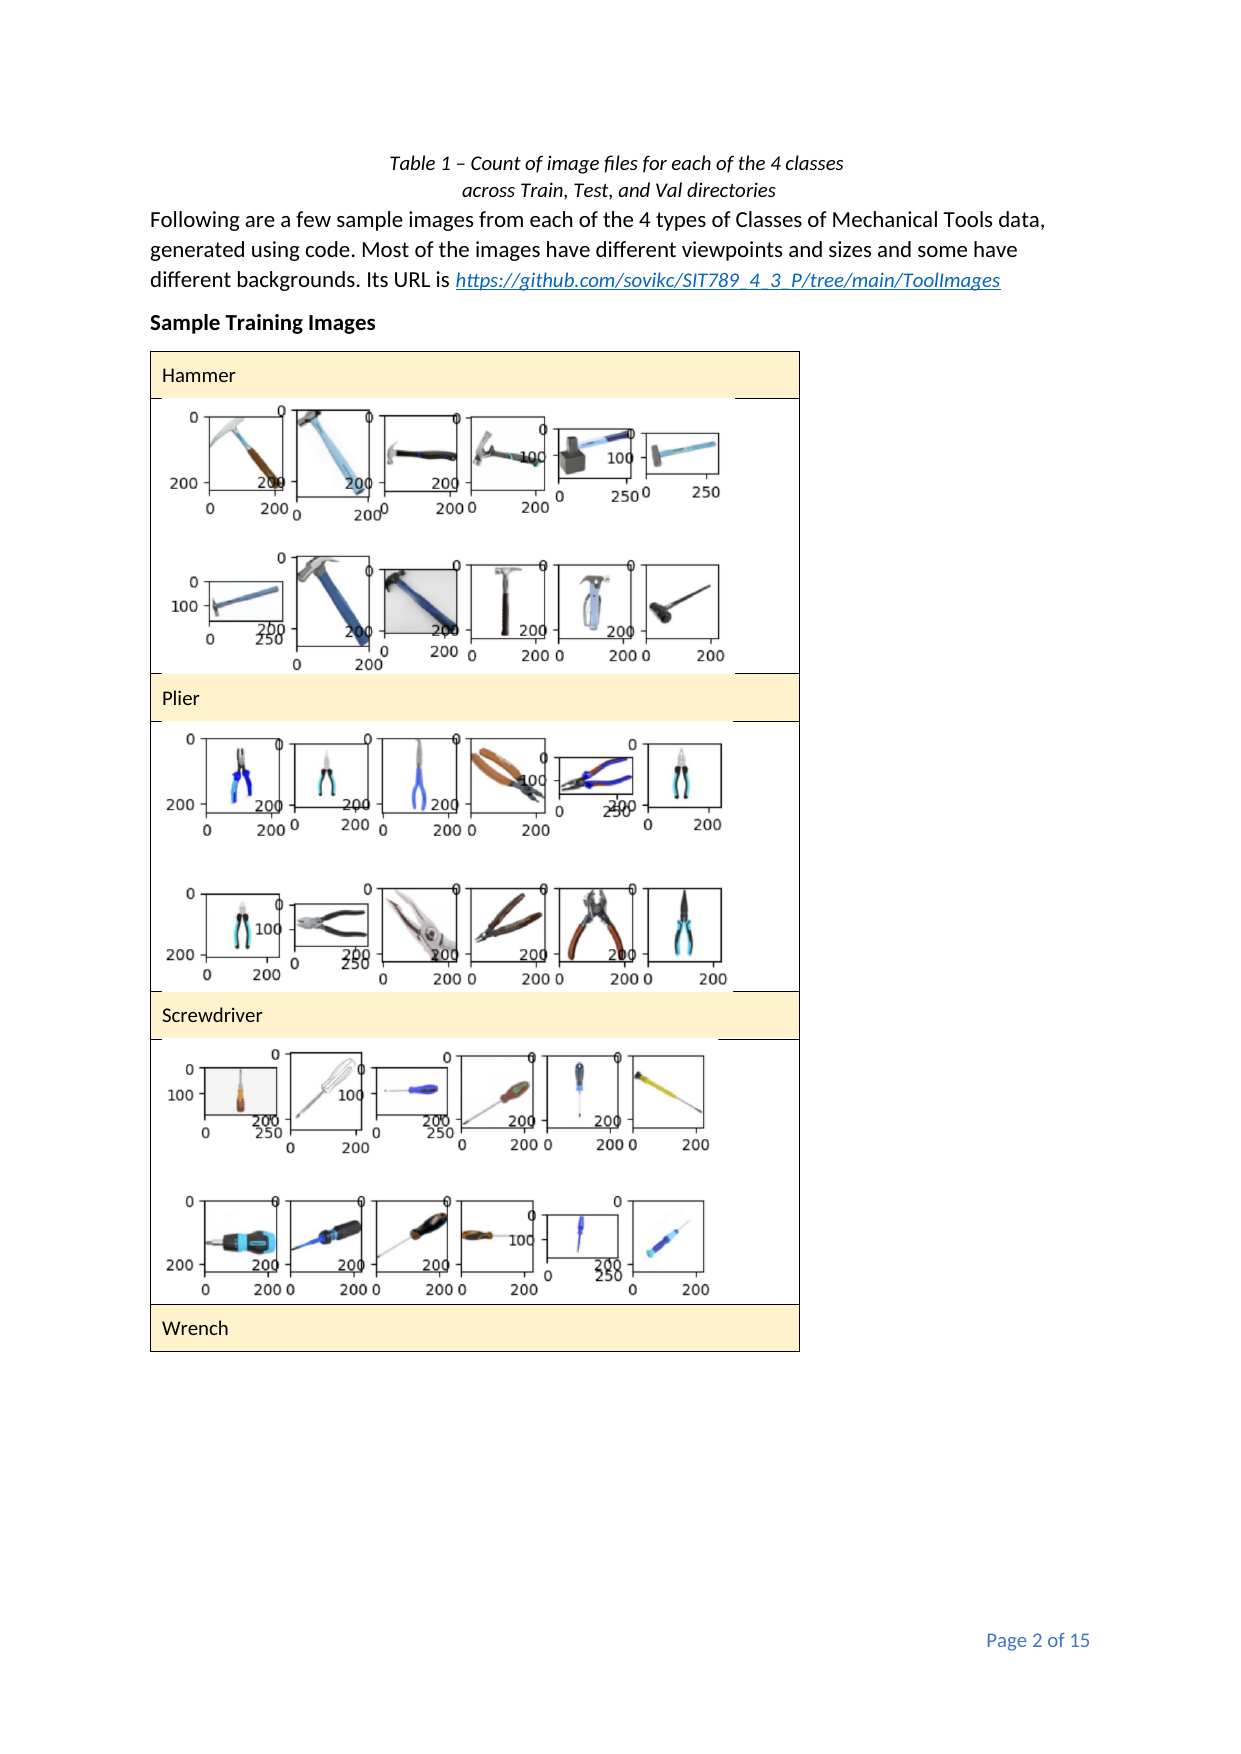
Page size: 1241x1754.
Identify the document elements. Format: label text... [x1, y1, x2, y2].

table_cell Wrench [151, 1305, 799, 1351]
table_cell [151, 1040, 161, 1303]
table_cell Plier [151, 674, 799, 721]
table_cell Screwdriver [151, 992, 799, 1038]
text Following are a few sample images from each of the 4 types of Classes of Mechanical Tools data, generated using code. Most of the images have different viewpoints and sizes and some have different backgrounds. Its URL is https://github.com/sovikc/SIT789_4_3_P/tree/main/ToolImages [150, 205, 1090, 293]
table_cell [734, 722, 799, 991]
table_cell [151, 399, 161, 673]
table_cell [151, 722, 161, 991]
picture [161, 721, 734, 992]
text Sample Training Images [150, 308, 1090, 336]
table_cell [719, 1040, 799, 1303]
table_header Hammer [151, 352, 799, 398]
picture [161, 398, 736, 674]
text Table 1 – Count of image files for each of the 4 classes across Train, Test, and Val directories [150, 150, 1090, 203]
picture [161, 1039, 719, 1304]
table_cell [736, 399, 799, 673]
